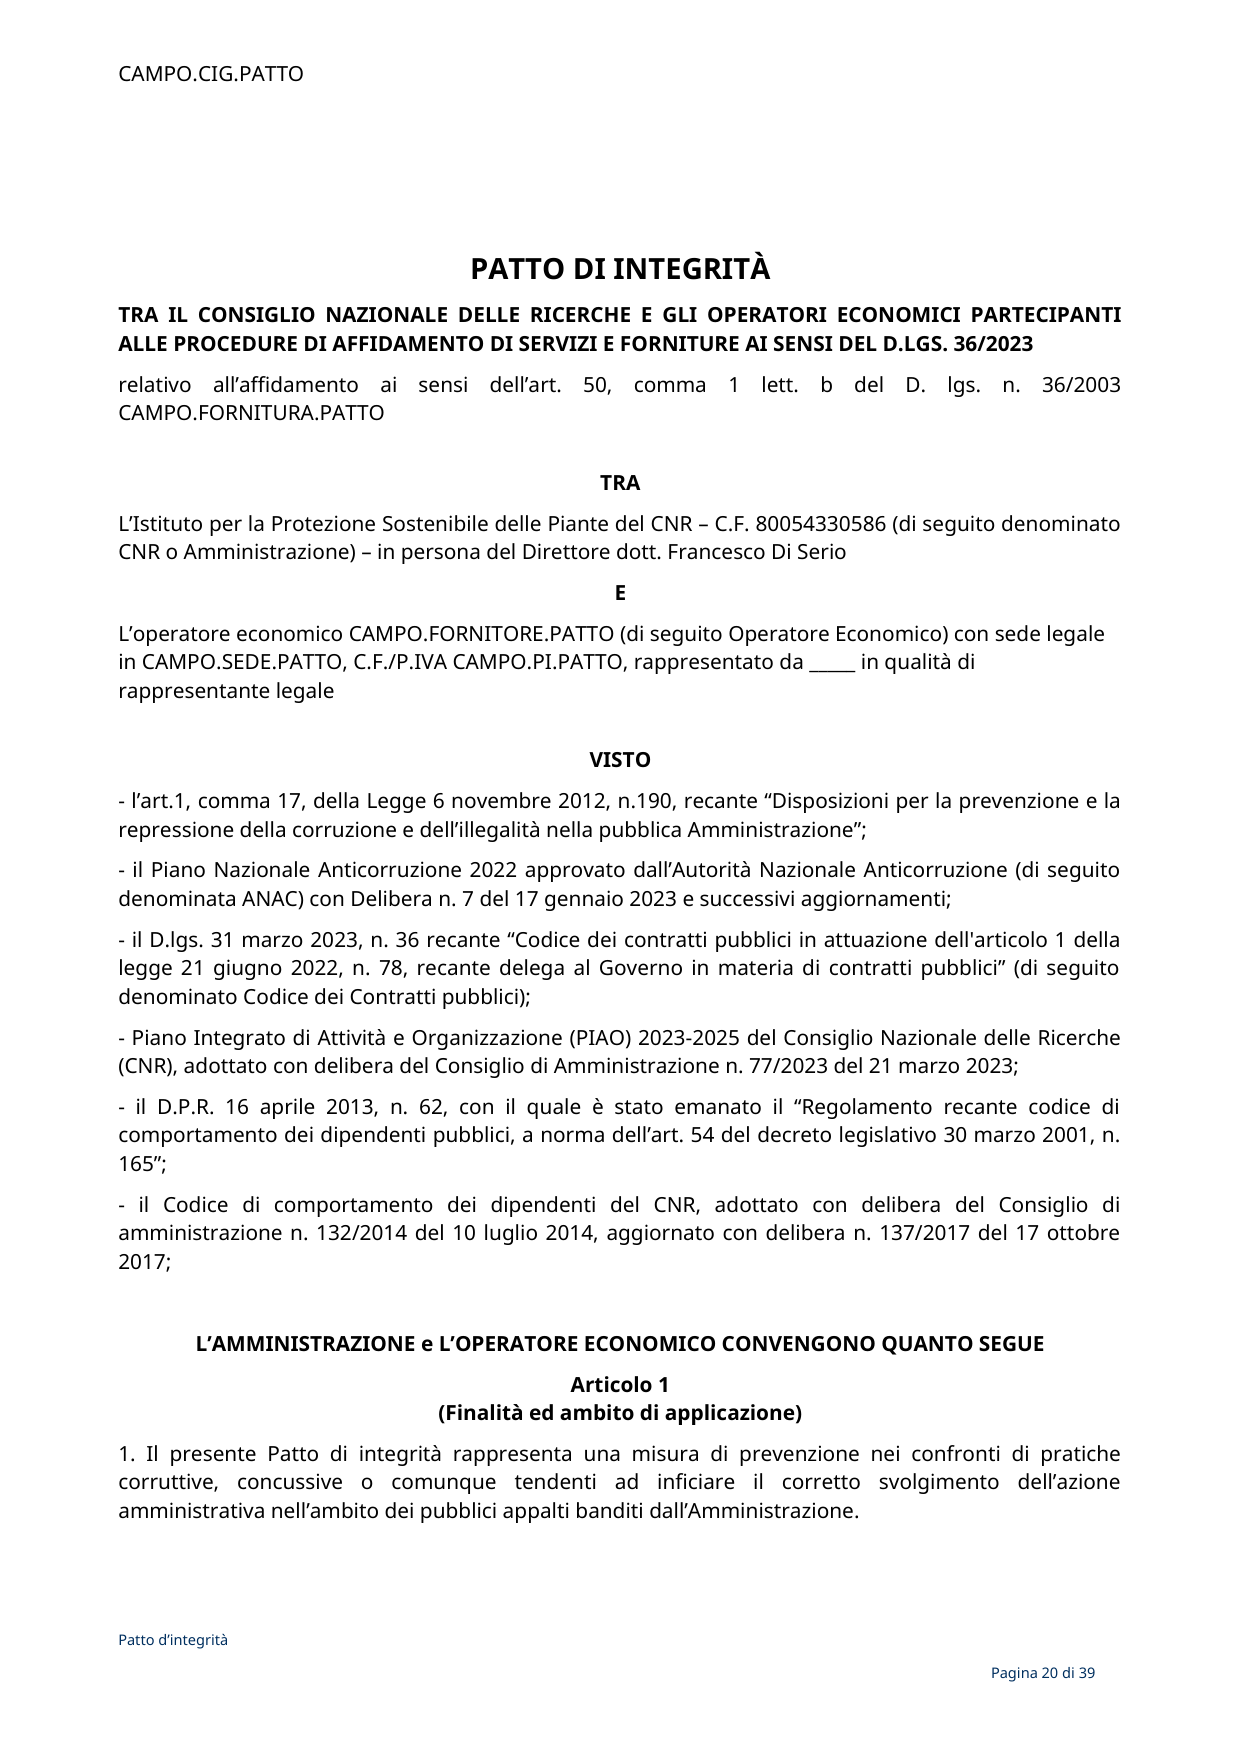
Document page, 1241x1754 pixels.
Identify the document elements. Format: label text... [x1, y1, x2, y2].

text L’AMMINISTRAZIONE e L’OPERATORE ECONOMICO CONVENGONO QUANTO SEGUE [118, 1329, 1122, 1357]
text TRA [118, 468, 1122, 496]
text relativo all’affidamento ai sensi dell’art. 50, comma 1 lett. b del D. lgs. n. 36/2003 CAMPO.FORNITURA.PATTO [118, 370, 1122, 427]
text L’operatore economico CAMPO.FORNITORE.PATTO (di seguito Operatore Economico) con sede legale in CAMPO.SEDE.PATTO, C.F./P.IVA CAMPO.PI.PATTO, rappresentato da _____ in qualità di [118, 619, 1122, 704]
text (Finalità ed ambito di applicazione) [118, 1398, 1122, 1427]
text - il Codice di comportamento dei dipendenti del CNR, adottato con delibera del Consiglio di amministrazione n. 132/2014 del 10 luglio 2014, aggiornato con delibera n. 137/2017 del 17 ottobre 2017; [118, 1190, 1122, 1275]
text Articolo 1 [118, 1370, 1122, 1398]
text - il D.P.R. 16 aprile 2013, n. 62, con il quale è stato emanato il “Regolamento recante codice di comportamento dei dipendenti pubblici, a norma dell’art. 54 del decreto legislativo 30 marzo 2001, n. 165”; [118, 1092, 1122, 1177]
text - l’art.1, comma 17, della Legge 6 novembre 2012, n.190, recante “Disposizioni per la prevenzione e la repressione della corruzione e dell’illegalità nella pubblica Amministrazione”; [118, 786, 1122, 843]
text E [118, 578, 1122, 607]
text TRA IL CONSIGLIO NAZIONALE DELLE RICERCHE E GLI OPERATORI ECONOMICI PARTECIPANTI ALLE PROCEDURE DI AFFIDAMENTO DI SERVIZI E FORNITURE AI SENSI DEL D.LGS. 36/2023 [118, 301, 1122, 357]
subtitle PATTO DI INTEGRITÀ [118, 248, 1122, 288]
text - il D.lgs. 31 marzo 2023, n. 36 recante “Codice dei contratti pubblici in attuazione dell'articolo 1 della legge 21 giugno 2022, n. 78, recante delega al Governo in materia di contratti pubblici” (di seguito denominato Codice dei Contratti pubblici); [118, 925, 1122, 1010]
text - Piano Integrato di Attività e Organizzazione (PIAO) 2023-2025 del Consiglio Nazionale delle Ricerche (CNR), adottato con delibera del Consiglio di Amministrazione n. 77/2023 del 21 marzo 2023; [118, 1023, 1122, 1080]
text 1. Il presente Patto di integrità rappresenta una misura di prevenzione nei confronti di pratiche corruttive, concussive o comunque tendenti ad inficiare il corretto svolgimento dell’azione amministrativa nell’ambito dei pubblici appalti banditi dall’Amministrazione. [118, 1439, 1122, 1524]
text - il Piano Nazionale Anticorruzione 2022 approvato dall’Autorità Nazionale Anticorruzione (di seguito denominata ANAC) con Delibera n. 7 del 17 gennaio 2023 e successivi aggiornamenti; [118, 856, 1122, 912]
text L’Istituto per la Protezione Sostenibile delle Piante del CNR – C.F. 80054330586 (di seguito denominato CNR o Amministrazione) – in persona del Direttore dott. Francesco Di Serio [118, 509, 1122, 566]
text VISTO [118, 745, 1122, 774]
